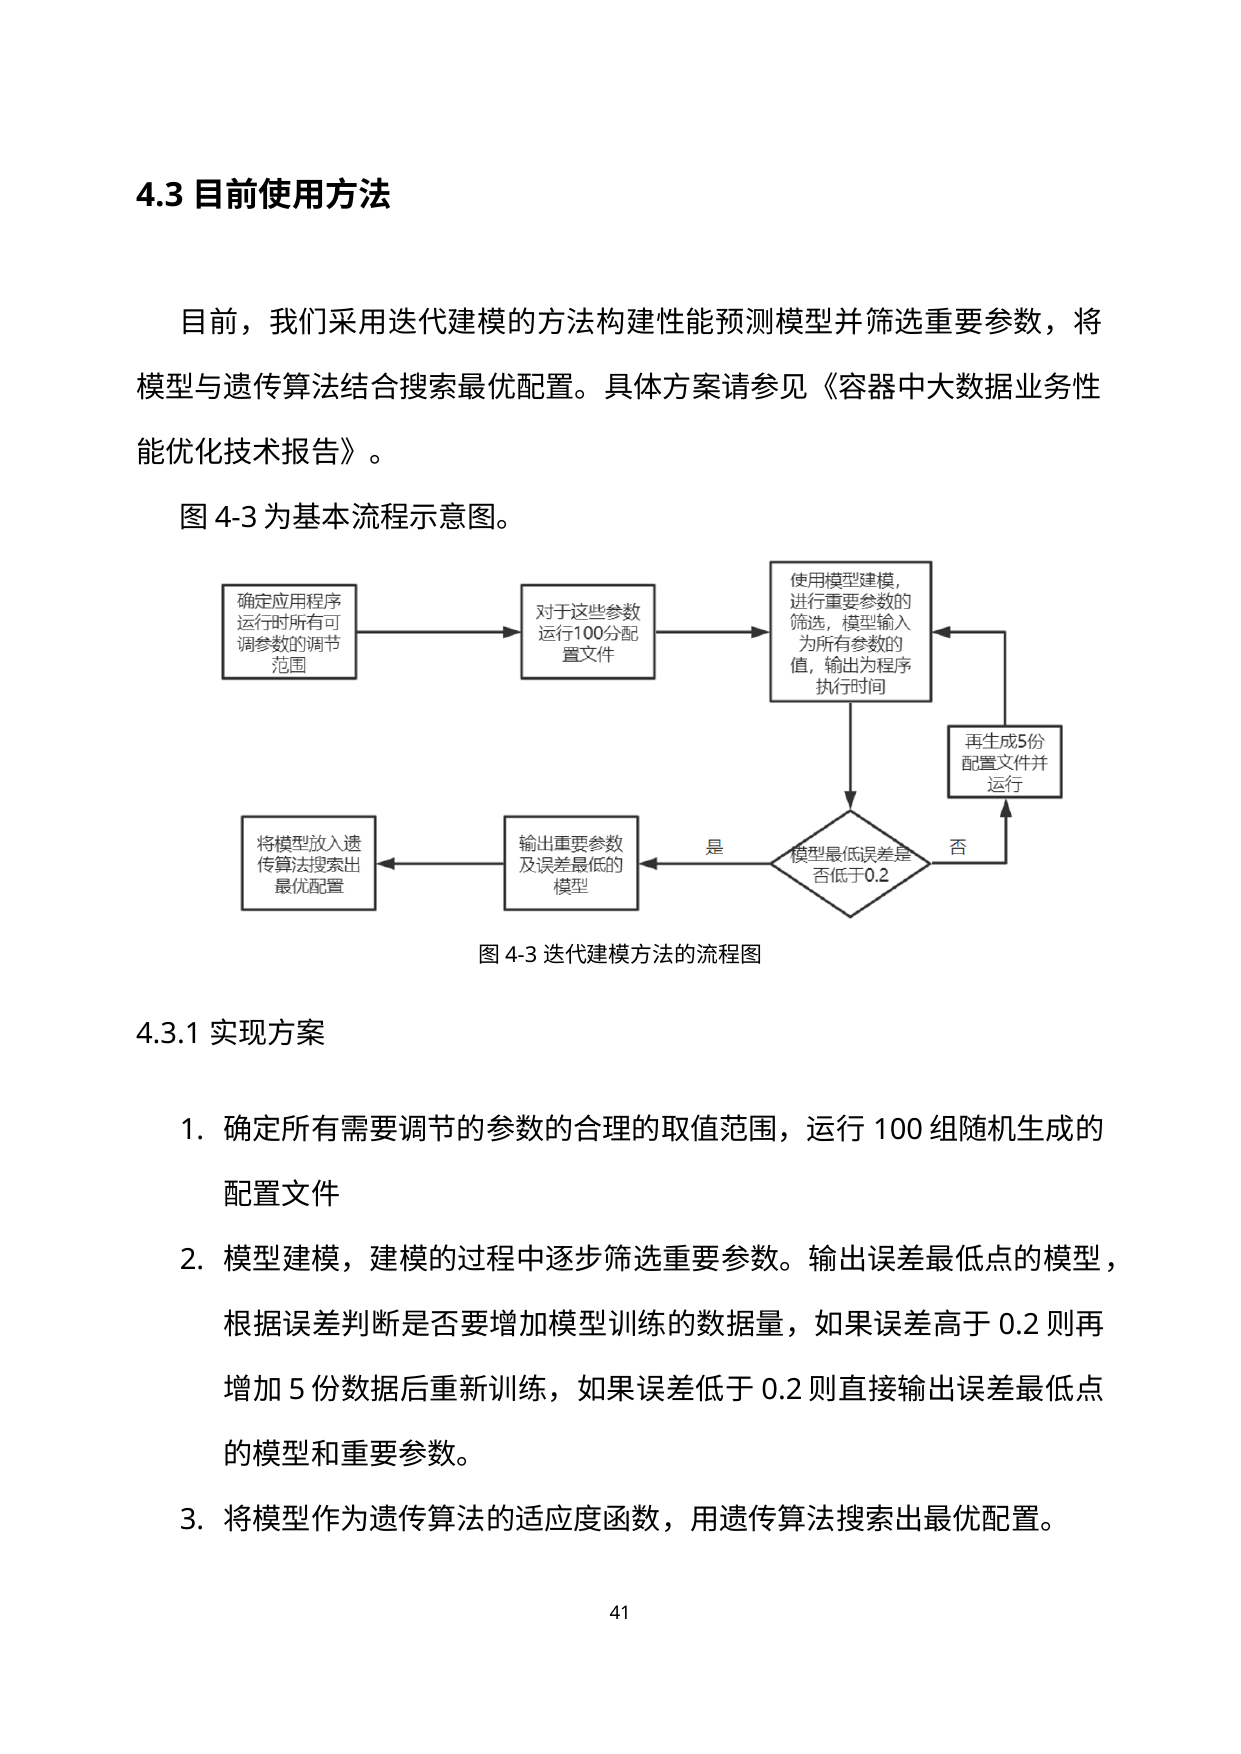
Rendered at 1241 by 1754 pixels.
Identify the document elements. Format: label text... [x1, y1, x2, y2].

text 图4-3 迭代建模方法的流程图 [136, 937, 1104, 970]
list 将模型作为遗传算法的适应度函数，用遗传算法搜索出最优配置。 [179, 1484, 1104, 1549]
picture [212, 547, 1073, 929]
list 确定所有需要调节的参数的合理的取值范围，运行100组随机生成的配置文件 [179, 1094, 1104, 1224]
list 模型建模，建模的过程中逐步筛选重要参数。输出误差最低点的模型，根据误差判断是否要增加模型训练的数据量，如果误差高于0.2则再增加5份数据后重新训练，如果误差低于0.2则直接输出误差最低点的模型和重要参数。 [179, 1224, 1104, 1484]
text 目前，我们采用迭代建模的方法构建性能预测模型并筛选重要参数，将模型与遗传算法结合搜索最优配置。具体方案请参见《容器中大数据业务性能优化技术报告》。 [136, 287, 1104, 482]
subtitle 4.3 目前使用方法 [136, 160, 1104, 225]
subtitle 4.3.1 实现方案 [136, 999, 1104, 1064]
text 图4-3为基本流程示意图。 [136, 482, 1104, 547]
